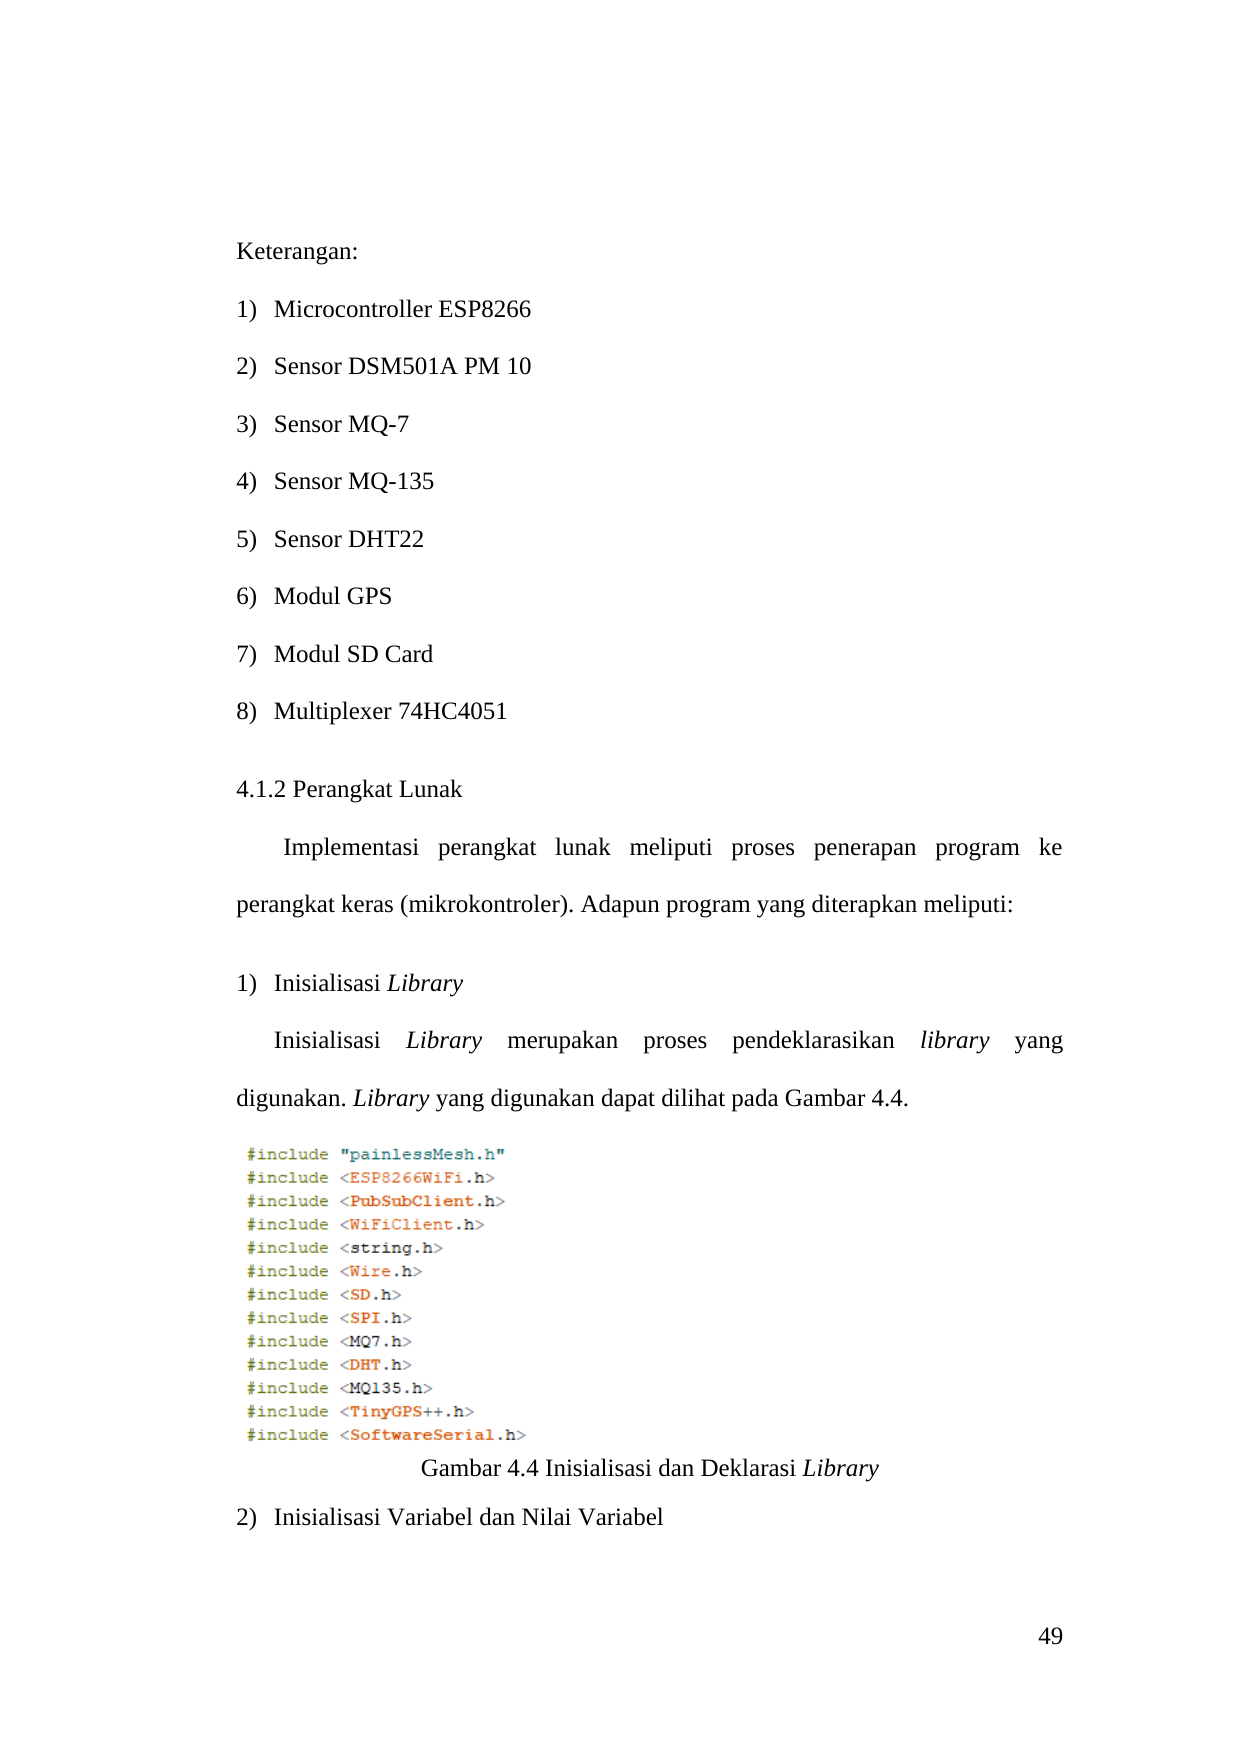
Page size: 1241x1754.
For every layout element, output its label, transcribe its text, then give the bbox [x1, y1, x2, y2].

list Inisialisasi Library merupakan proses pendeklarasikan library yang digunakan. Library yang digunakan dapat dilihat pada Gambar 4.4. [236, 1025, 1063, 1112]
list Sensor DSM501A PM 10 [236, 351, 1063, 380]
list Microcontroller ESP8266 [236, 294, 1063, 322]
list Sensor MQ-135 [236, 466, 1063, 495]
list Multiplexer 74HC4051 [236, 696, 1063, 725]
text Gambar 4.4 Inisialisasi dan Deklarasi Library [236, 1453, 1063, 1481]
subtitle 4.1.2 Perangkat Lunak [236, 774, 1063, 803]
text Keterangan: [236, 236, 1063, 265]
list Inisialisasi Library [236, 968, 1063, 997]
list Sensor MQ-7 [236, 409, 1063, 437]
text Implementasi perangkat lunak meliputi proses penerapan program ke perangkat keras (mikrokontroler). Adapun program yang diterapkan meliputi: [236, 832, 1063, 918]
picture [236, 1140, 945, 1453]
list Inisialisasi Variabel dan Nilai Variabel [236, 1502, 1063, 1531]
list Sensor DHT22 [236, 524, 1063, 552]
list Modul SD Card [236, 639, 1063, 667]
list Modul GPS [236, 581, 1063, 610]
